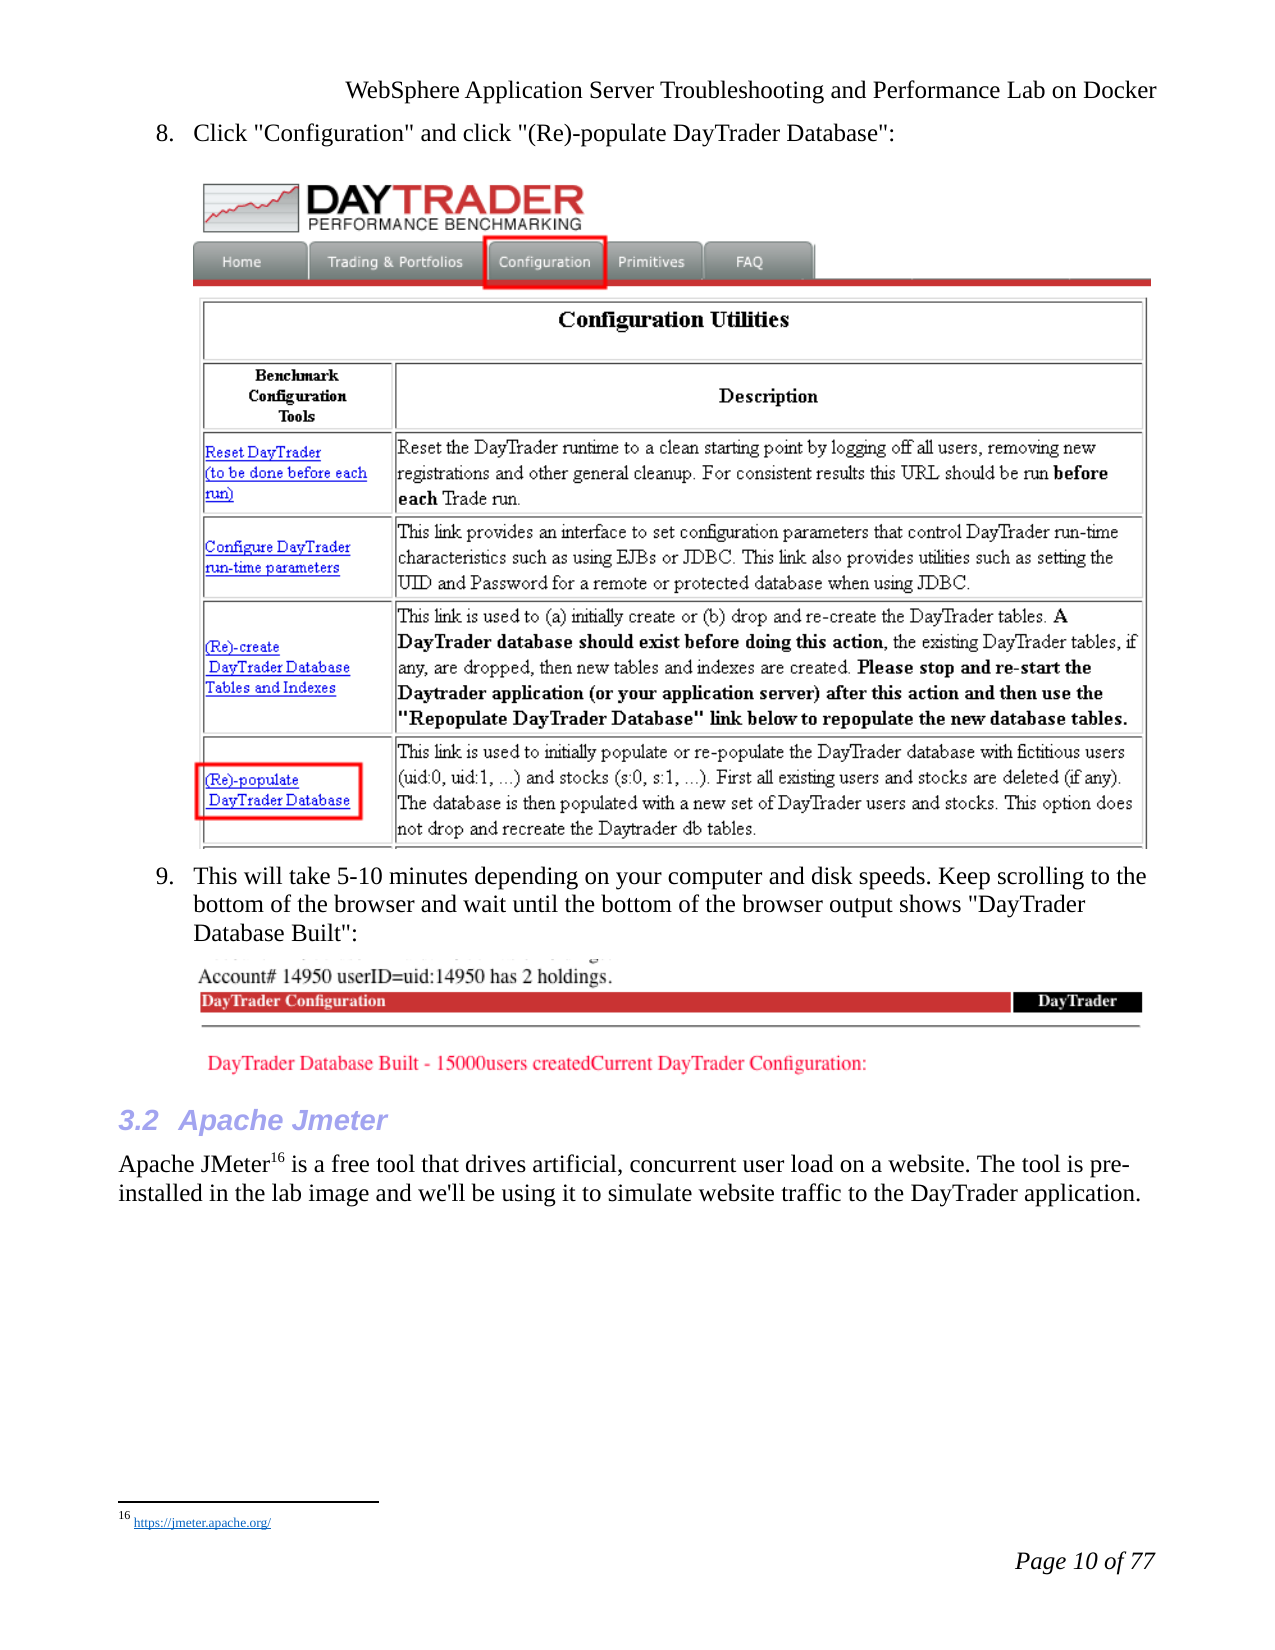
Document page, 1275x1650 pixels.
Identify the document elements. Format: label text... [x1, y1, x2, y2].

picture [193, 959, 1146, 1079]
picture [193, 175, 1151, 849]
text Apache JMeter is a free tool that drives artificial, concurrent user load on a website. The tool is pre-installed in the lab image and we'll be using it to simulate website traffic to the DayTrader application. [118, 1149, 1157, 1207]
subtitle Apache Jmeter [118, 1103, 1157, 1137]
list This will take 5-10 minutes depending on your computer and disk speeds. Keep scrolling to the bottom of the browser and wait until the bottom of the browser output shows "DayTrader Database Built": [156, 861, 1157, 947]
